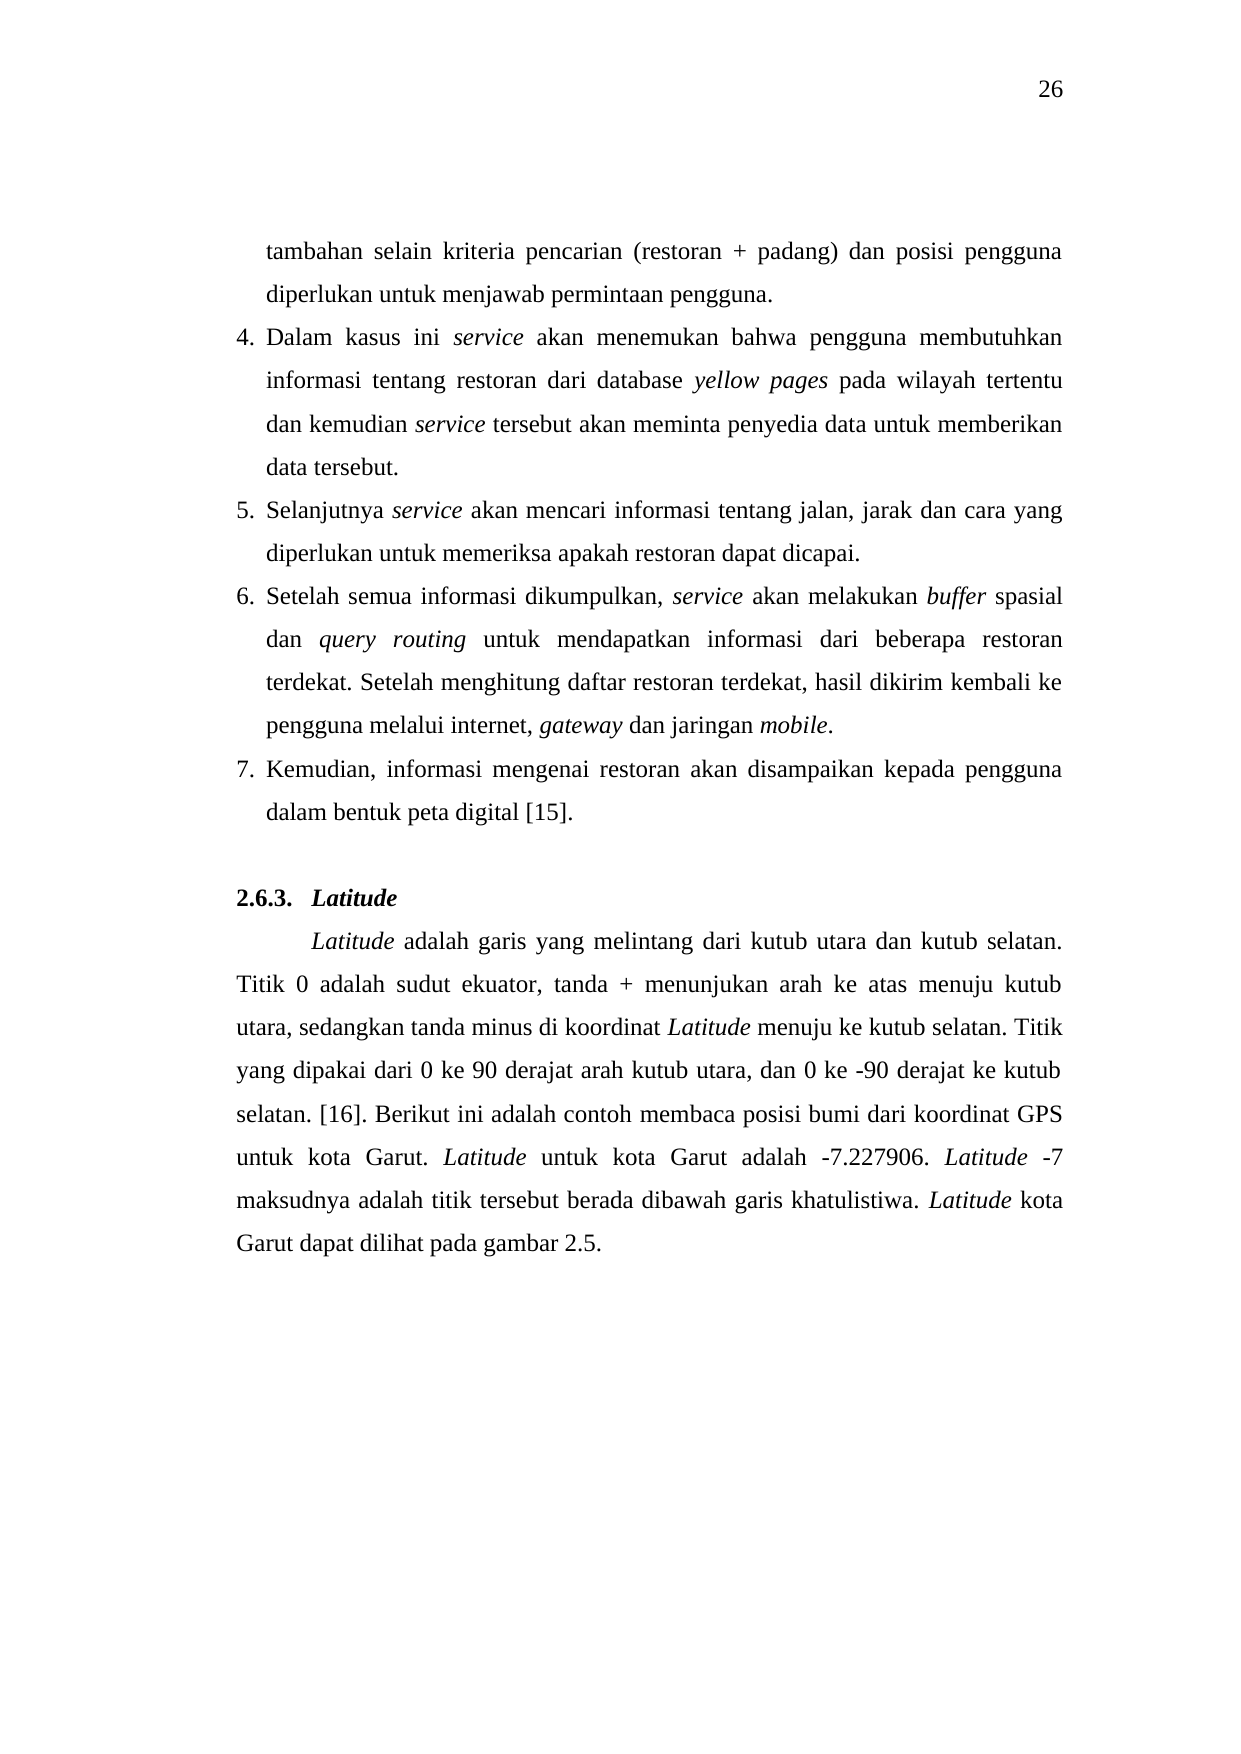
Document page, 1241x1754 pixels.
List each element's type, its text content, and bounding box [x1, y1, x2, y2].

list Setelah semua informasi dikumpulkan, service akan melakukan buffer spasial dan query routing untuk mendapatkan informasi dari beberapa restoran terdekat. Setelah menghitung daftar restoran terdekat, hasil dikirim kembali ke pengguna melalui internet, gateway dan jaringan mobile. [236, 581, 1063, 739]
list Dalam kasus ini service akan menemukan bahwa pengguna membutuhkan informasi tentang restoran dari database yellow pages pada wilayah tertentu dan kemudian service tersebut akan meminta penyedia data untuk memberikan data tersebut. [236, 322, 1063, 481]
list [236, 236, 1063, 308]
subtitle Latitude [236, 883, 1063, 912]
list Kemudian, informasi mengenai restoran akan disampaikan kepada pengguna dalam bentuk peta digital . [236, 754, 1063, 826]
list Selanjutnya service akan mencari informasi tentang jalan, jarak dan cara yang diperlukan untuk memeriksa apakah restoran dapat dicapai. [236, 495, 1063, 567]
text Latitude adalah garis yang melintang dari kutub utara dan kutub selatan. Titik 0 adalah sudut ekuator, tanda + menunjukan arah ke atas menuju kutub utara, sedangkan tanda minus di koordinat Latitude menuju ke kutub selatan. Titik yang dipakai dari 0 ke 90 derajat arah kutub utara, dan 0 ke -90 derajat ke kutub selatan.. Berikut ini adalah contoh membaca posisi bumi dari koordinat GPS untuk kota Garut. Latitude untuk kota Garut adalah -7.227906. Latitude -7 maksudnya adalah titik tersebut berada dibawah garis khatulistiwa. Latitude kota Garut dapat dilihat pada gambar 2.5. [236, 926, 1063, 1257]
